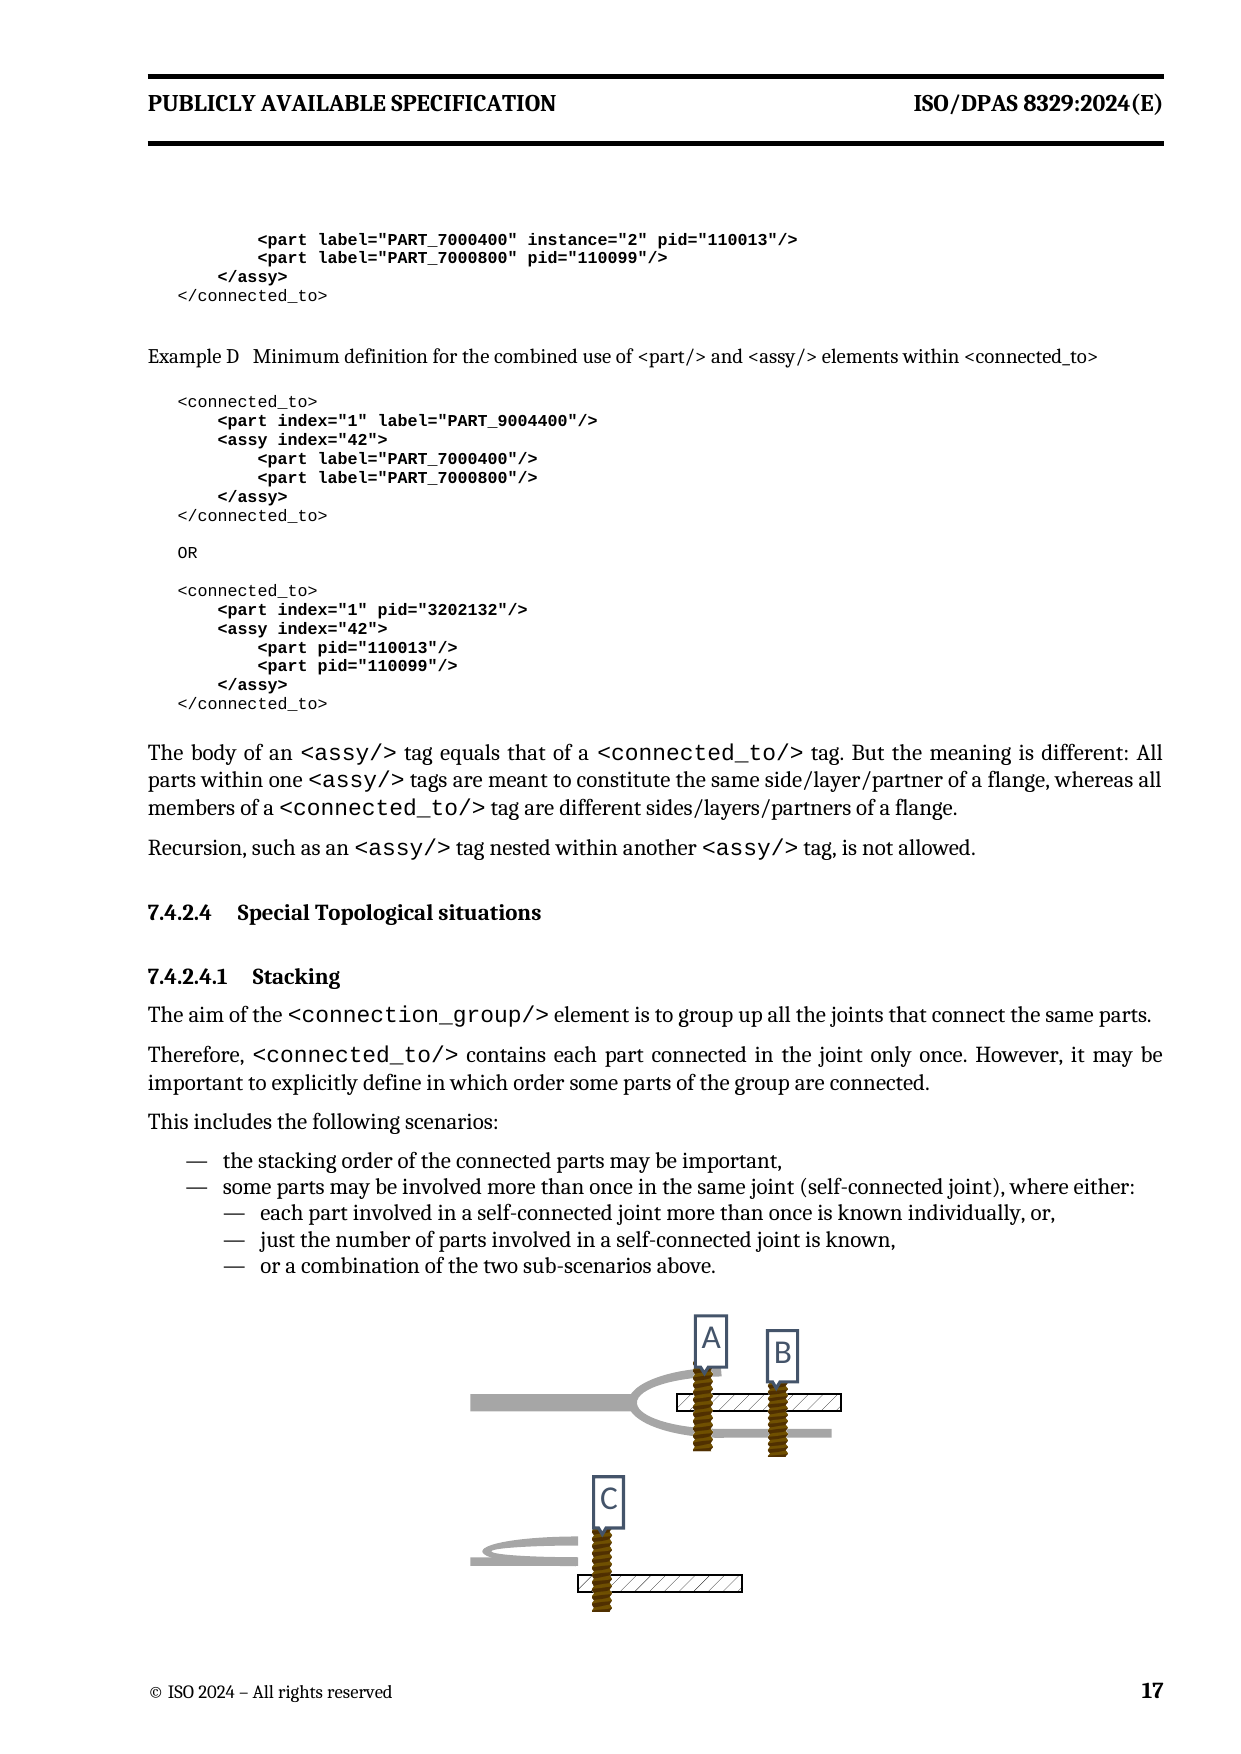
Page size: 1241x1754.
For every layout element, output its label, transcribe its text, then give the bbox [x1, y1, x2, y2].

text </assy> [165, 269, 1146, 288]
text <part index="1" label="PART_9004400"/> [165, 413, 1146, 432]
text <connected_to> [165, 394, 1146, 413]
picture [692, 1360, 714, 1452]
text <part label="PART_7000800"/> [165, 469, 1146, 488]
text <part index="1" pid="3202132"/> [165, 601, 1146, 620]
text <assy index="42"> [165, 432, 1146, 451]
picture [767, 1384, 789, 1457]
list the stacking order of the connected parts may be important, [185, 1147, 1163, 1174]
list some parts may be involved more than once in the same joint (self-connected joint), where either: [185, 1174, 1163, 1200]
text <part pid="110099"/> [165, 658, 1146, 677]
text <part label="PART_7000400" instance="2" pid="110013"/> [165, 231, 1146, 250]
subtitle Special Topological situations [148, 899, 1163, 926]
text </assy> [165, 488, 1146, 507]
text </connected_to> [165, 696, 1146, 714]
list just the number of parts involved in a self-connected joint is known, [223, 1227, 1163, 1253]
subtitle Stacking [148, 963, 1163, 990]
text <part label="PART_7000800" pid="110099"/> [165, 250, 1146, 269]
text <part pid="110013"/> [165, 639, 1146, 658]
text </connected_to> [165, 507, 1146, 526]
picture [591, 1520, 613, 1612]
text <connected_to> [165, 583, 1146, 601]
text This includes the following scenarios: [148, 1109, 1163, 1135]
text Example D Minimum definition for the combined use of <part/> and <assy/> elements within <connected_to> [148, 344, 1163, 369]
text <part label="PART_7000400"/> [165, 451, 1146, 469]
text <assy index="42"> [165, 620, 1146, 639]
text The aim of the <connection_group/> element is to group up all the joints that connect the same parts. [148, 1002, 1163, 1030]
text Recursion, such as an <assy/> tag nested within another <assy/> tag, is not allowed. [148, 834, 1163, 862]
text The body of an <assy/> tag equals that of a <connected_to/> tag. But the meaning is different: All parts within one <assy/> tags are meant to constitute the same side/layer/partner of a flange, whereas all members of a <connected_to/> tag are different sides/layers/partners of a flange. [148, 739, 1163, 822]
list each part involved in a self-connected joint more than once is known individually, or, [223, 1200, 1163, 1227]
text Therefore, <connected_to/> contains each part connected in the joint only once. However, it may be important to explicitly define in which order some parts of the group are connected. [148, 1042, 1163, 1096]
list or a combination of the two sub-scenarios above. [223, 1253, 1163, 1279]
text </connected_to> [165, 288, 1146, 307]
text OR [165, 545, 1146, 564]
text </assy> [165, 677, 1146, 696]
